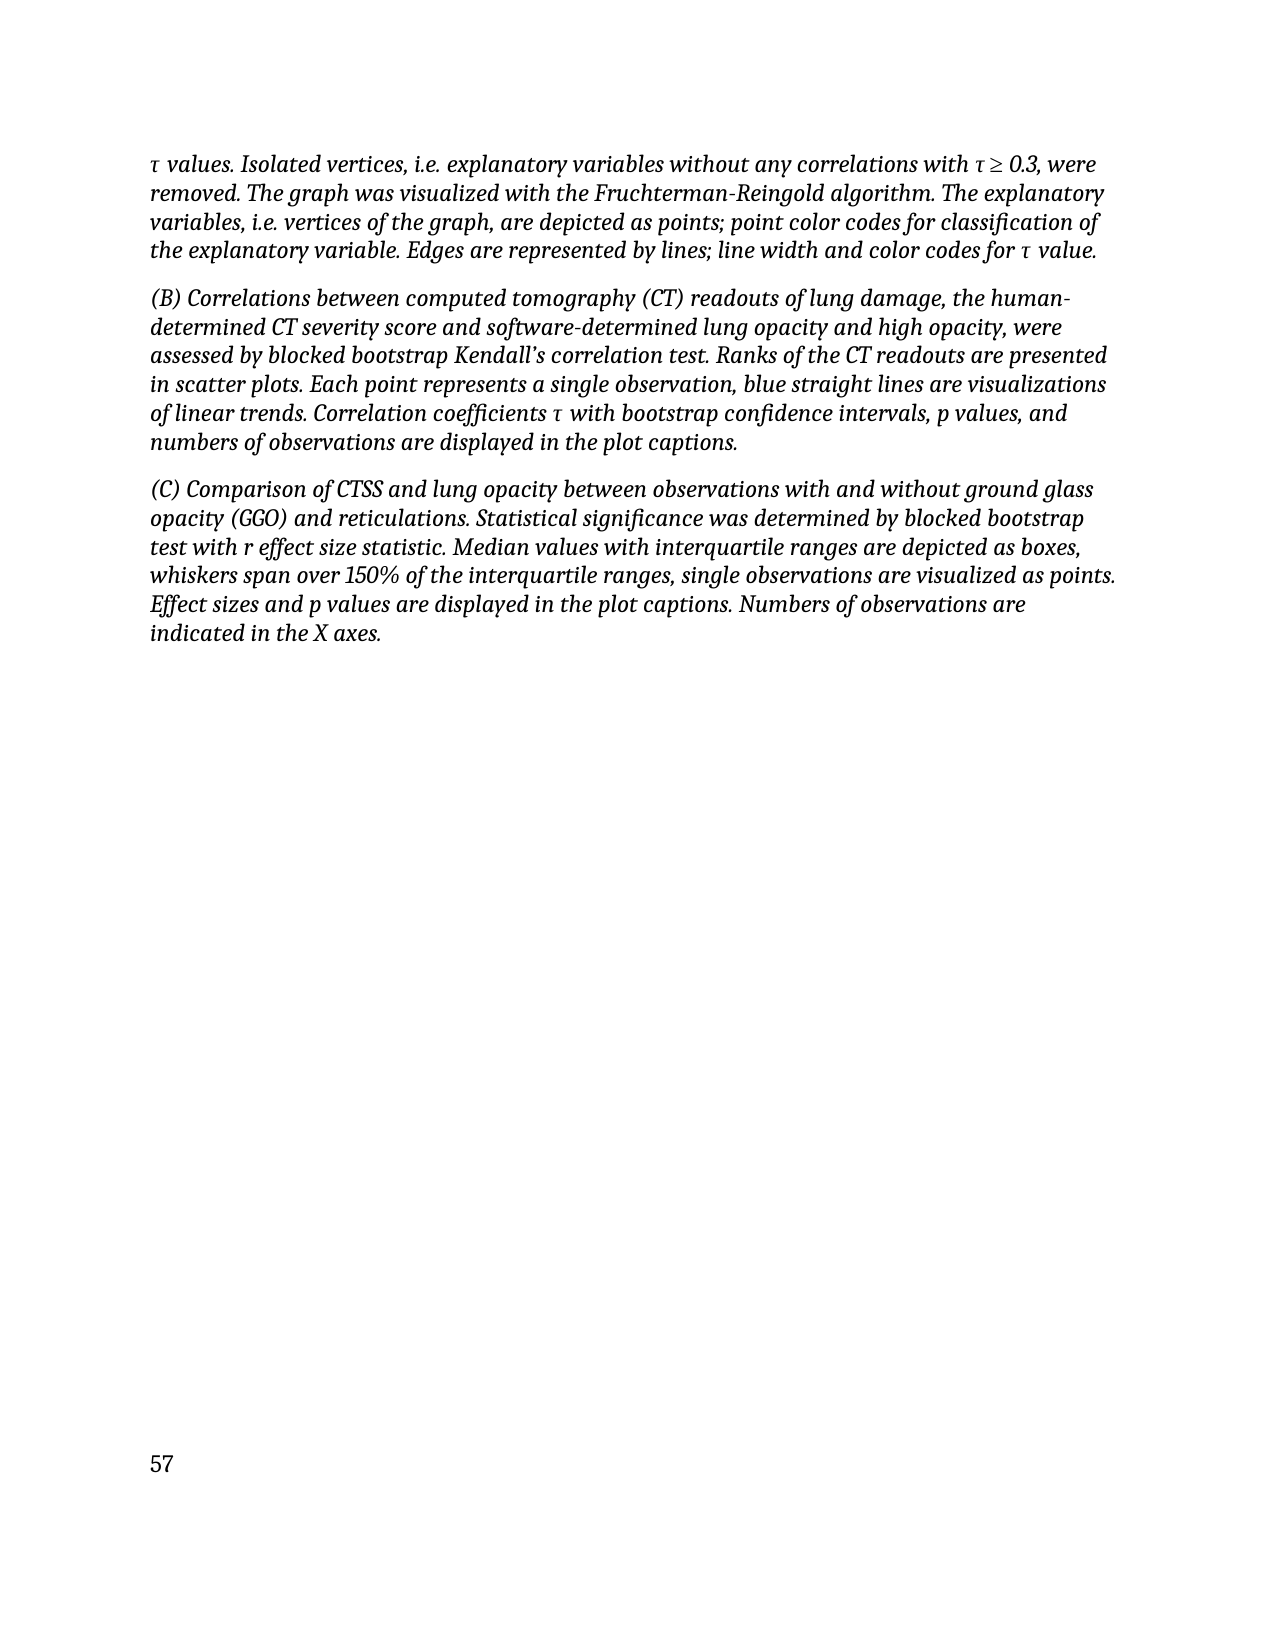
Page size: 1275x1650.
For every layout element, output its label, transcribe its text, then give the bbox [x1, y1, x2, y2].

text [150, 150, 1125, 265]
text (B) Correlations between computed tomography (CT) readouts of lung damage, the human-determined CT severity score and software-determined lung opacity and high opacity, were assessed by blocked bootstrap Kendall’s correlation test. Ranks of the CT readouts are presented in scatter plots. Each point represents a single observation, blue straight lines are visualizations of linear trends. Correlation coefficients with bootstrap confidence intervals, p values, and numbers of observations are displayed in the plot captions. [150, 284, 1125, 456]
text (C) Comparison of CTSS and lung opacity between observations with and without ground glass opacity (GGO) and reticulations. Statistical significance was determined by blocked bootstrap test with r effect size statistic. Median values with interquartile ranges are depicted as boxes, whiskers span over 150% of the interquartile ranges, single observations are visualized as points. Effect sizes and p values are displayed in the plot captions. Numbers of observations are indicated in the X axes. [150, 475, 1125, 647]
